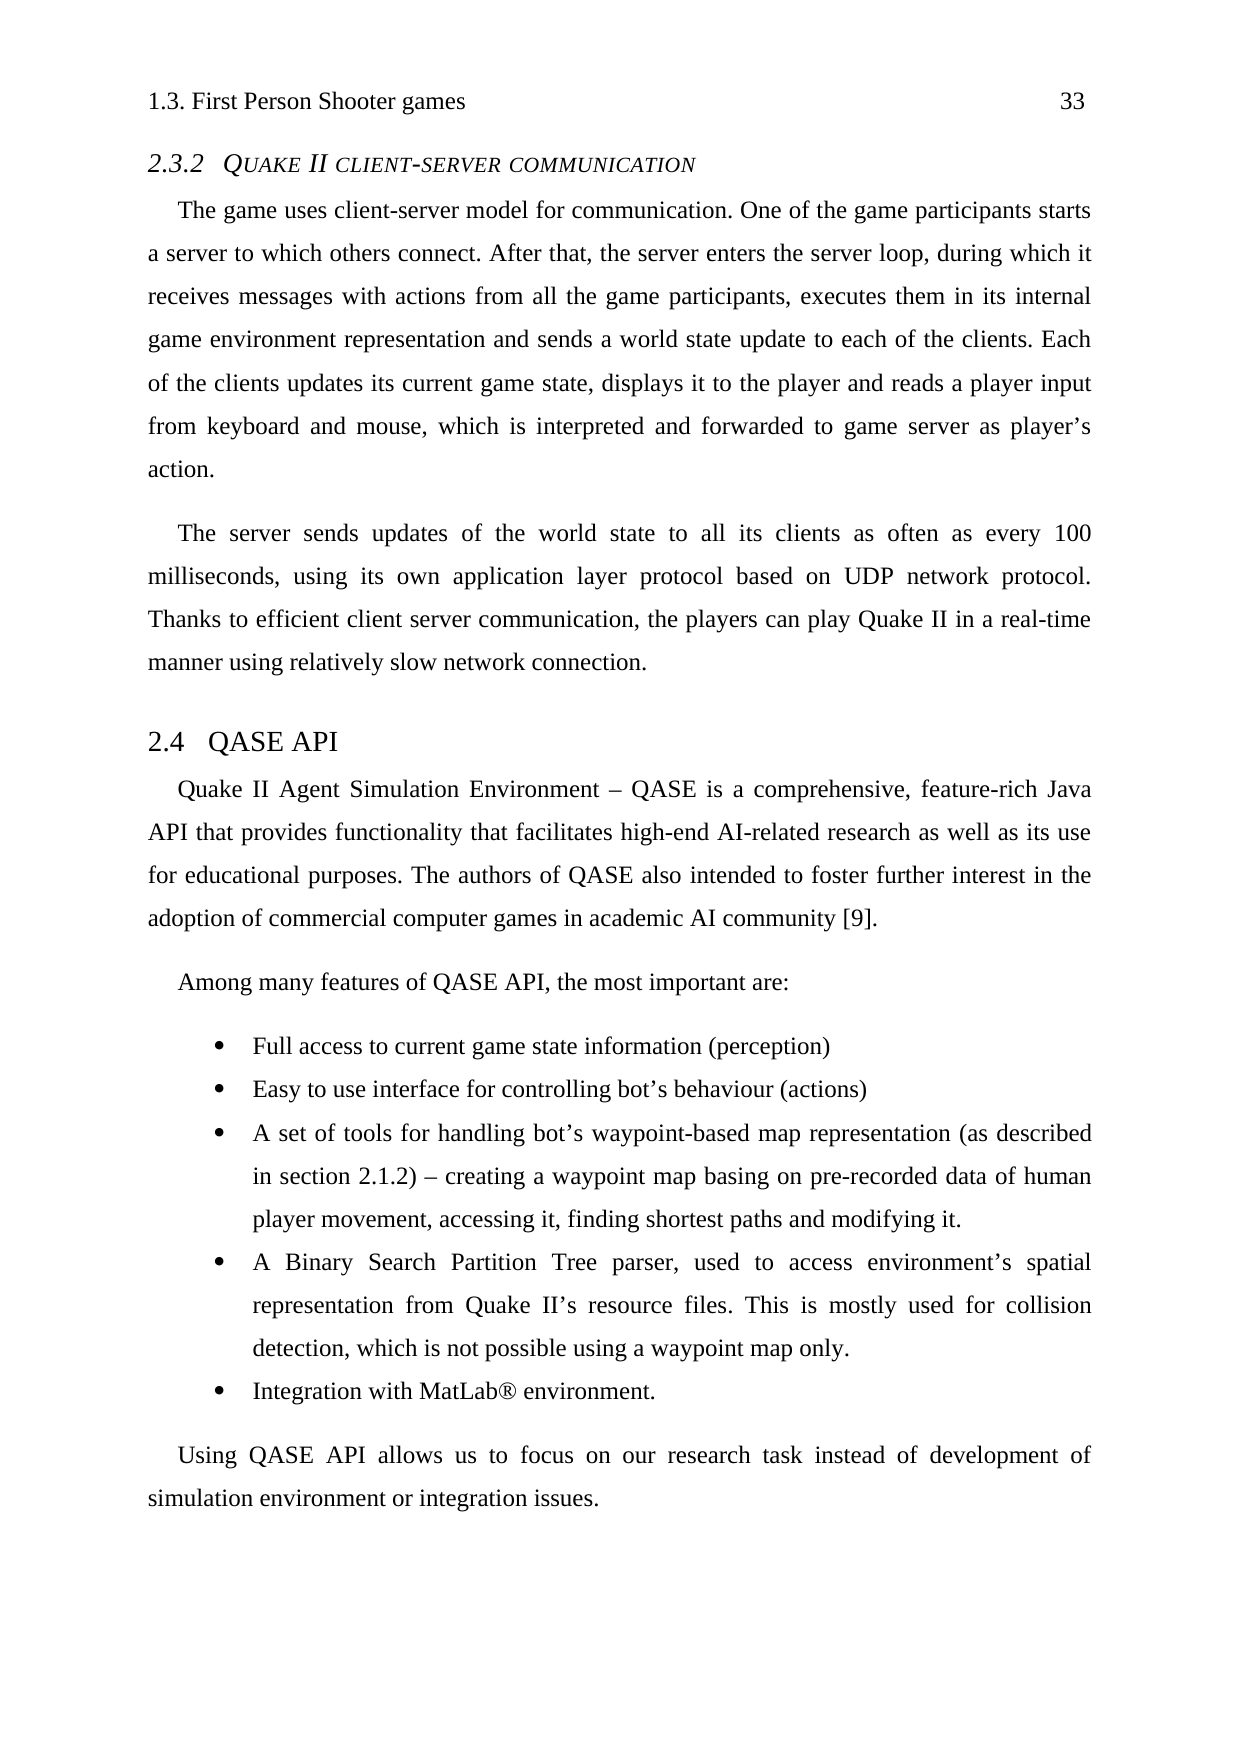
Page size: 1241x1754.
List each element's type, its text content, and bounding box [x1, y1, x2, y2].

list Easy to use interface for controlling bot’s behaviour (actions) [215, 1074, 1093, 1103]
list Integration with MatLab® environment. [215, 1376, 1093, 1405]
list A Binary Search Partition Tree parser, used to access environment’s spatial representation from Quake II’s resource files. This is mostly used for collision detection, which is not possible using a waypoint map only. [215, 1247, 1093, 1362]
text The game uses client-server model for communication. One of the game participants starts a server to which others connect. After that, the server enters the server loop, during which it receives messages with actions from all the game participants, executes them in its internal game environment representation and sends a world state update to each of the clients. Each of the clients updates its current game state, displays it to the player and reads a player input from keyboard and mouse, which is interpreted and forwarded to game server as player’s action. [148, 195, 1093, 483]
text Using QASE API allows us to focus on our research task instead of development of simulation environment or integration issues. [148, 1440, 1093, 1512]
list Full access to current game state information (perception) [215, 1031, 1093, 1060]
text Among many features of QASE API, the most important are: [148, 967, 1093, 996]
list A set of tools for handling bot’s waypoint-based map representation (as described in section 2.1.2) – creating a waypoint map basing on pre-recorded data of human player movement, accessing it, finding shortest paths and modifying it. [215, 1118, 1093, 1233]
subtitle Quake II client-server communication [148, 148, 1093, 179]
subtitle QASE API [148, 724, 1093, 757]
text Quake II Agent Simulation Environment – QASE is a comprehensive, feature-rich Java API that provides functionality that facilitates high-end AI-related research as well as its use for educational purposes. The authors of QASE also intended to foster further interest in the adoption of commercial computer games in academic AI community [9]. [148, 774, 1093, 932]
text The server sends updates of the world state to all its clients as often as every 100 milliseconds, using its own application layer protocol based on UDP network protocol. Thanks to efficient client server communication, the players can play Quake II in a real-time manner using relatively slow network connection. [148, 518, 1093, 676]
